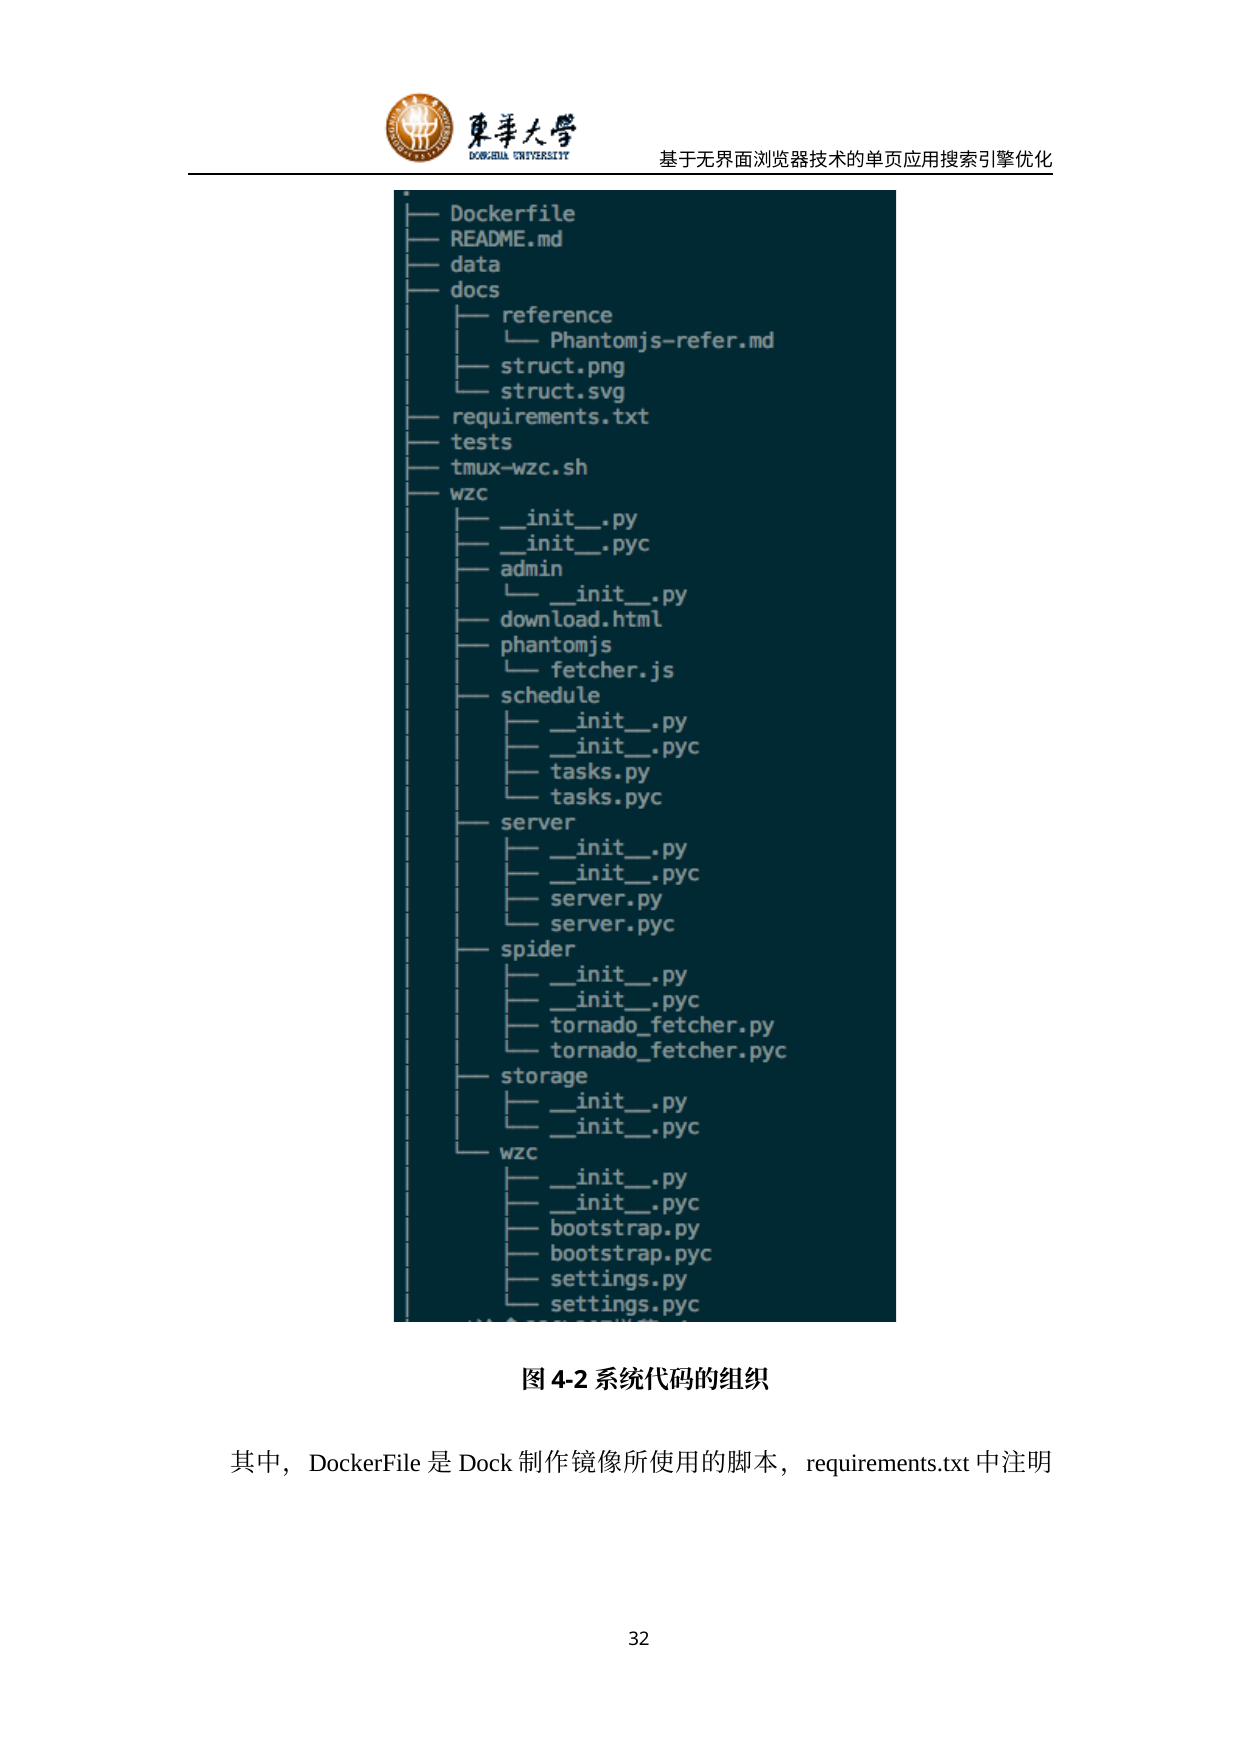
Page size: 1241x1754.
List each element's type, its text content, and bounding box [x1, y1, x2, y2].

picture [628, 1224, 662, 1239]
picture [501, 611, 550, 628]
picture [551, 1219, 599, 1236]
picture [538, 230, 562, 247]
picture [406, 204, 439, 277]
picture [602, 1092, 613, 1108]
picture [451, 433, 462, 449]
picture [664, 666, 674, 679]
picture [451, 256, 475, 273]
picture [602, 839, 613, 855]
picture [615, 919, 626, 931]
picture [663, 1300, 686, 1315]
picture [602, 1194, 613, 1210]
picture [689, 995, 699, 1008]
picture [451, 459, 500, 476]
picture [455, 990, 459, 1063]
picture [578, 1042, 637, 1059]
picture [676, 1249, 711, 1265]
picture [505, 964, 539, 987]
picture [602, 991, 613, 1007]
picture [628, 1249, 662, 1265]
picture [563, 535, 574, 550]
picture [552, 204, 575, 222]
picture [505, 1167, 539, 1215]
picture [500, 1148, 525, 1159]
picture [577, 763, 612, 780]
picture [639, 332, 646, 352]
picture [602, 1118, 613, 1134]
picture [577, 1168, 599, 1184]
picture [505, 990, 539, 1053]
picture [527, 940, 563, 957]
picture [727, 1046, 738, 1057]
picture [749, 332, 774, 349]
picture [551, 763, 574, 780]
picture [689, 1042, 724, 1059]
picture [613, 966, 624, 981]
picture [613, 1118, 624, 1134]
picture [689, 742, 699, 755]
picture [625, 754, 651, 758]
picture [688, 1016, 724, 1033]
picture [577, 864, 599, 880]
picture [613, 611, 651, 626]
picture [539, 205, 551, 221]
picture [455, 559, 489, 632]
picture [589, 362, 624, 377]
picture [626, 767, 650, 783]
picture [663, 742, 687, 758]
picture [663, 869, 686, 884]
picture [505, 837, 539, 911]
picture [676, 1224, 699, 1239]
picture [553, 311, 599, 324]
picture [501, 560, 562, 577]
picture [503, 311, 525, 324]
picture [551, 332, 638, 349]
picture [613, 1194, 651, 1214]
picture [577, 1118, 599, 1134]
picture [450, 488, 475, 500]
picture [651, 661, 658, 682]
picture [455, 1066, 489, 1139]
picture [602, 737, 613, 753]
picture [600, 311, 612, 324]
picture [651, 1016, 686, 1033]
picture [564, 459, 587, 476]
picture [615, 894, 626, 905]
picture [750, 1046, 786, 1062]
picture [539, 463, 550, 476]
picture [575, 551, 601, 555]
picture [476, 256, 487, 271]
picture [589, 636, 596, 656]
picture [652, 609, 661, 626]
picture [602, 1270, 649, 1290]
picture [663, 970, 688, 986]
picture [577, 685, 599, 704]
picture [577, 737, 599, 753]
picture [502, 818, 525, 831]
picture [528, 818, 562, 831]
picture [689, 1198, 699, 1211]
picture [602, 717, 613, 728]
picture [578, 894, 612, 907]
picture [613, 864, 624, 880]
picture [455, 1142, 489, 1154]
picture [577, 717, 599, 728]
picture [507, 1318, 517, 1322]
picture [613, 712, 624, 728]
picture [505, 584, 539, 597]
picture [455, 305, 489, 353]
picture [550, 1134, 576, 1138]
picture [638, 894, 663, 910]
picture [624, 1134, 651, 1138]
picture [550, 855, 576, 859]
picture [382, 88, 581, 166]
picture [577, 788, 612, 805]
picture [712, 336, 724, 349]
picture [538, 311, 550, 324]
picture [551, 1245, 599, 1262]
picture [651, 1042, 661, 1057]
picture [688, 1300, 699, 1312]
picture [550, 754, 576, 758]
picture [563, 1021, 574, 1033]
picture [613, 991, 624, 1007]
picture [455, 787, 489, 987]
picture [663, 1274, 687, 1290]
picture [527, 509, 563, 525]
picture [613, 514, 637, 529]
picture [688, 869, 699, 881]
picture [663, 995, 686, 1011]
picture [613, 839, 651, 859]
picture [406, 356, 439, 632]
picture [578, 1016, 637, 1033]
picture [663, 1097, 687, 1113]
picture [602, 864, 613, 880]
picture [527, 1148, 537, 1160]
picture [628, 666, 638, 677]
picture [550, 602, 576, 606]
picture [501, 636, 588, 656]
picture [664, 919, 674, 932]
picture [552, 661, 562, 677]
picture [663, 843, 687, 859]
picture [516, 205, 537, 221]
picture [664, 339, 675, 343]
picture [551, 1017, 562, 1032]
picture [637, 1058, 651, 1062]
picture [550, 1210, 576, 1214]
picture [505, 787, 539, 799]
picture [589, 661, 625, 679]
picture [551, 1042, 574, 1059]
picture [563, 662, 587, 678]
picture [577, 839, 599, 855]
picture [528, 357, 574, 374]
picture [563, 509, 574, 525]
picture [663, 1173, 687, 1189]
picture [451, 230, 525, 246]
picture [727, 1021, 738, 1032]
picture [566, 945, 576, 956]
picture [589, 387, 624, 403]
picture [505, 914, 539, 926]
picture [489, 260, 500, 273]
picture [625, 1185, 651, 1189]
picture [577, 966, 599, 981]
picture [552, 1295, 599, 1312]
picture [527, 535, 563, 550]
picture [602, 1219, 624, 1236]
picture [505, 1218, 539, 1306]
picture [406, 280, 439, 353]
picture [577, 585, 599, 601]
picture [625, 1109, 651, 1113]
picture [463, 433, 512, 450]
picture [602, 1245, 624, 1262]
picture [625, 602, 651, 606]
picture [602, 640, 612, 653]
picture [550, 788, 574, 805]
picture [502, 687, 574, 704]
picture [624, 982, 651, 986]
picture [577, 991, 599, 1007]
picture [505, 1091, 539, 1129]
picture [541, 1072, 588, 1087]
picture [602, 966, 613, 981]
picture [451, 281, 487, 298]
picture [637, 1033, 651, 1037]
picture [552, 609, 599, 628]
picture [477, 488, 487, 501]
picture [613, 539, 649, 555]
picture [663, 590, 687, 606]
picture [727, 336, 738, 347]
picture [651, 336, 661, 349]
picture [552, 919, 575, 932]
picture [566, 818, 576, 829]
picture [613, 738, 624, 753]
picture [505, 330, 539, 343]
picture [502, 463, 537, 474]
picture [550, 982, 576, 986]
picture [613, 1169, 624, 1184]
picture [602, 585, 613, 601]
picture [577, 1092, 599, 1108]
picture [527, 306, 537, 322]
picture [689, 1122, 699, 1135]
picture [663, 1198, 687, 1214]
picture [455, 508, 489, 556]
picture [455, 635, 489, 708]
picture [528, 383, 574, 400]
picture [602, 1168, 613, 1184]
picture [502, 357, 525, 374]
picture [454, 408, 599, 428]
picture [502, 1067, 537, 1084]
picture [505, 711, 539, 784]
picture [675, 1042, 686, 1057]
picture [701, 332, 711, 348]
picture [552, 1270, 599, 1287]
picture [490, 286, 500, 298]
picture [502, 383, 525, 400]
picture [505, 660, 539, 673]
picture [613, 408, 649, 424]
picture [451, 205, 513, 222]
picture [502, 945, 525, 960]
picture [455, 356, 489, 394]
picture [550, 1109, 576, 1113]
picture [550, 1185, 576, 1189]
picture [455, 711, 459, 784]
picture [638, 919, 662, 935]
picture [613, 1093, 624, 1108]
picture [626, 793, 661, 808]
picture [613, 586, 624, 601]
picture [552, 894, 574, 907]
picture [678, 336, 699, 349]
picture [577, 1194, 599, 1210]
picture [750, 1021, 774, 1037]
text 其中，DockerFile是Dock制作镜像所使用的脚本，requirements.txt中注明了本系统所用到的所有pip依赖。Tmux-wzc.sh是快速启动系统的脚本。Wzc文件夹下的每一个文件夹与本系统的模块所对应。 [187, 1428, 1053, 1493]
picture [662, 1046, 674, 1059]
text 图4-2 系统代码的组织 [187, 1345, 1053, 1410]
picture [663, 717, 686, 732]
picture [663, 1122, 687, 1138]
picture [578, 919, 612, 932]
picture [500, 551, 526, 555]
picture [602, 1295, 649, 1315]
